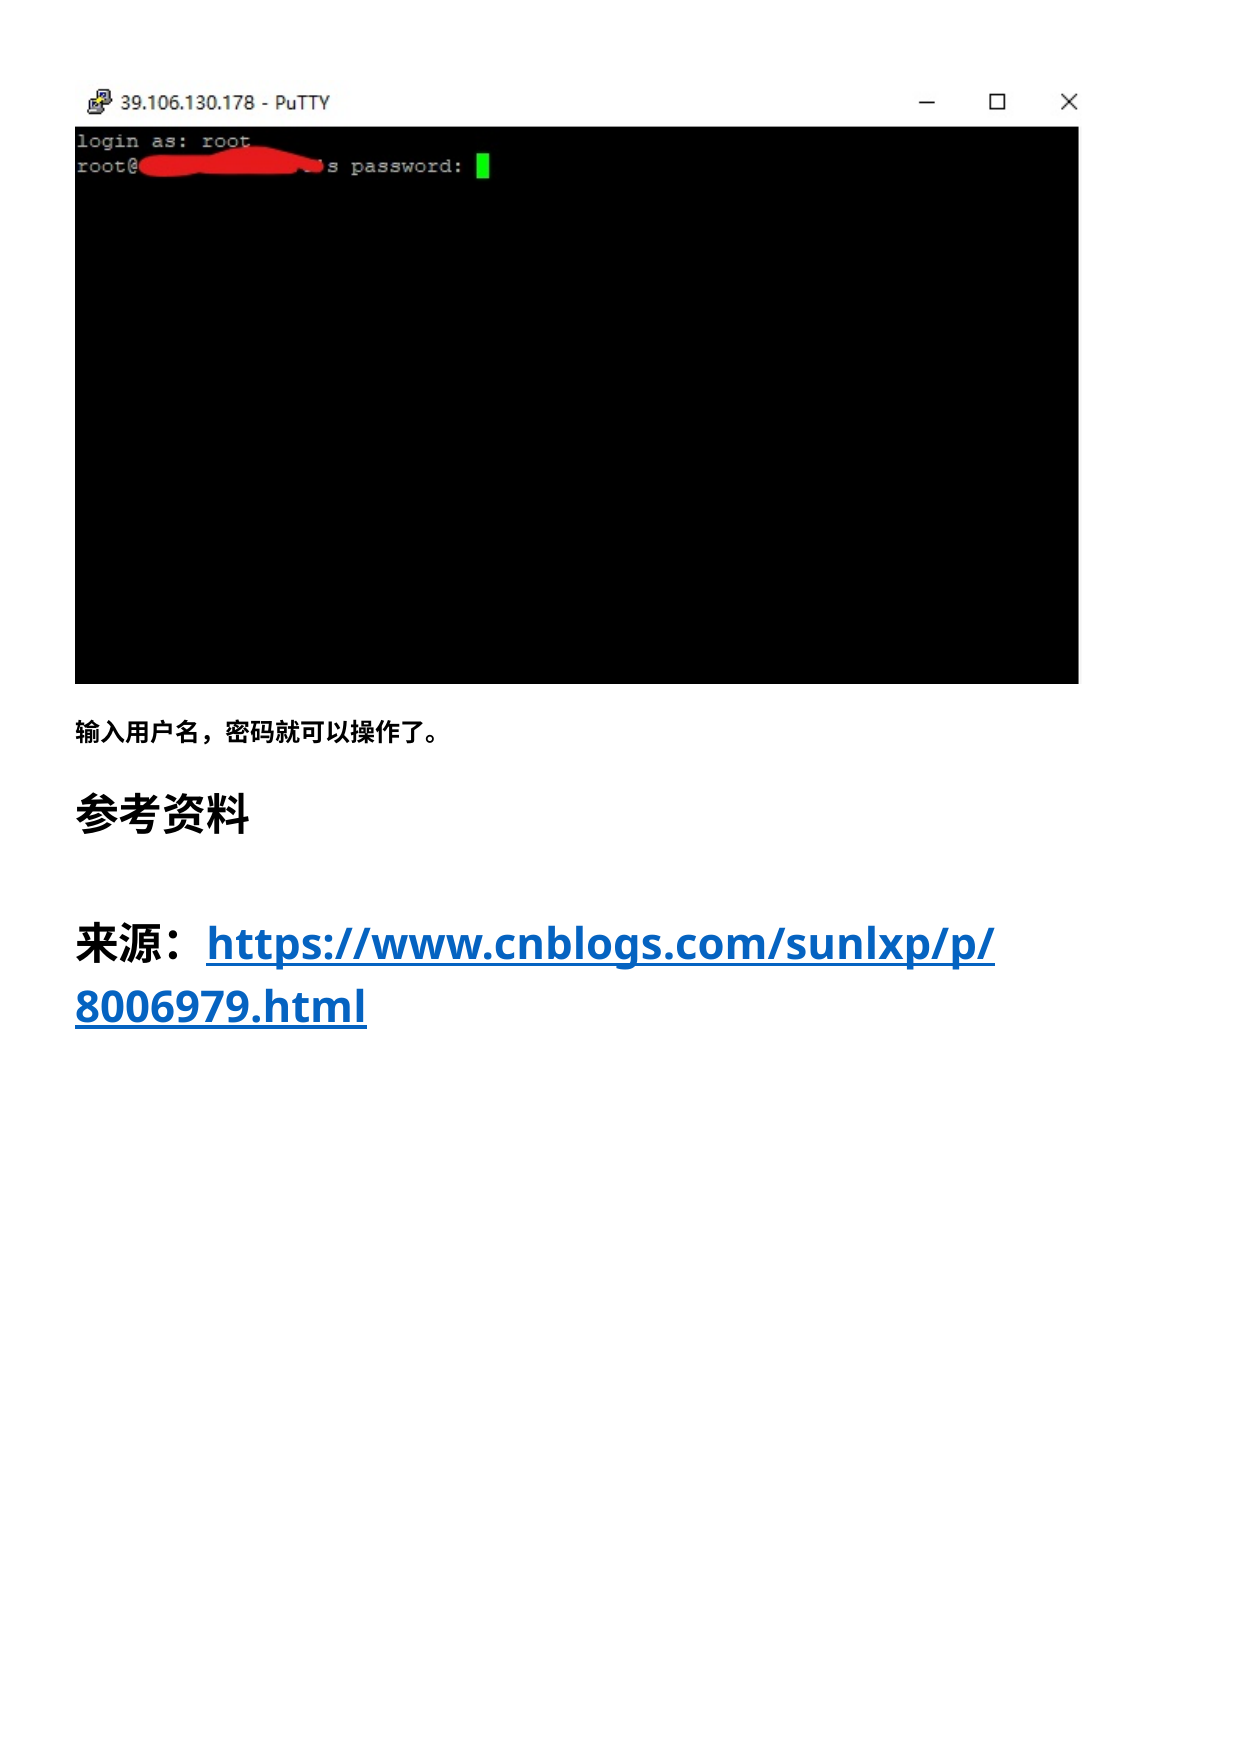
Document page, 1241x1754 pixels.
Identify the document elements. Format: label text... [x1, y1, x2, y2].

text 参考资料 [75, 779, 1165, 844]
text 输入用户名，密码就可以操作了。 [75, 698, 1165, 763]
picture [75, 80, 1082, 684]
text 来源：https://www.cnblogs.com/sunlxp/p/8006979.html [75, 908, 1165, 1038]
